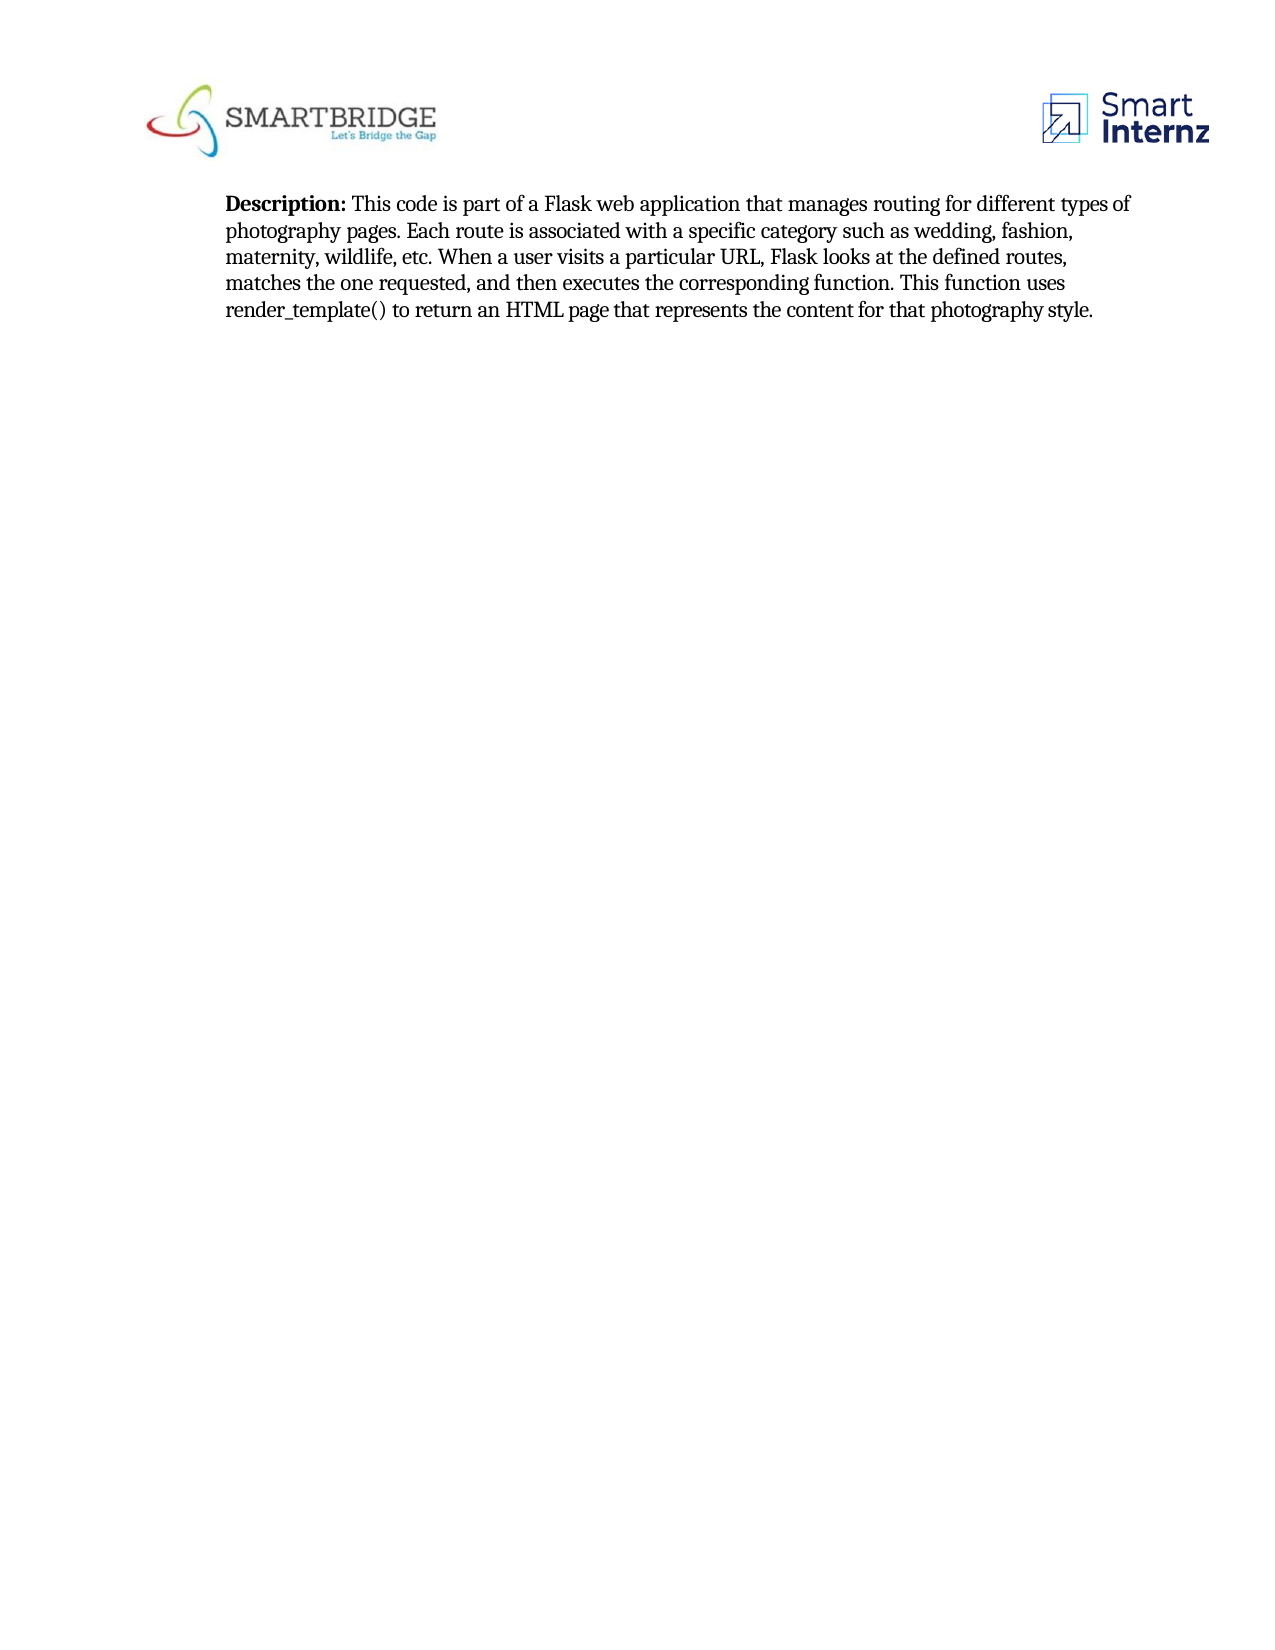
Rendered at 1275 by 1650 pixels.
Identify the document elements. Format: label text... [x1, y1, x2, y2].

picture [1042, 92, 1209, 143]
picture [143, 78, 439, 161]
text Description: This code is part of a Flask web application that manages routing for different types of photography pages. Each route is associated with a specific category such as wedding, fashion, maternity, wildlife, etc. When a user visits a particular URL, Flask looks at the defined routes, matches the one requested, and then executes the corresponding function. This function uses render_template() to return an HTML page that represents the content for that photography style. [225, 191, 1133, 323]
